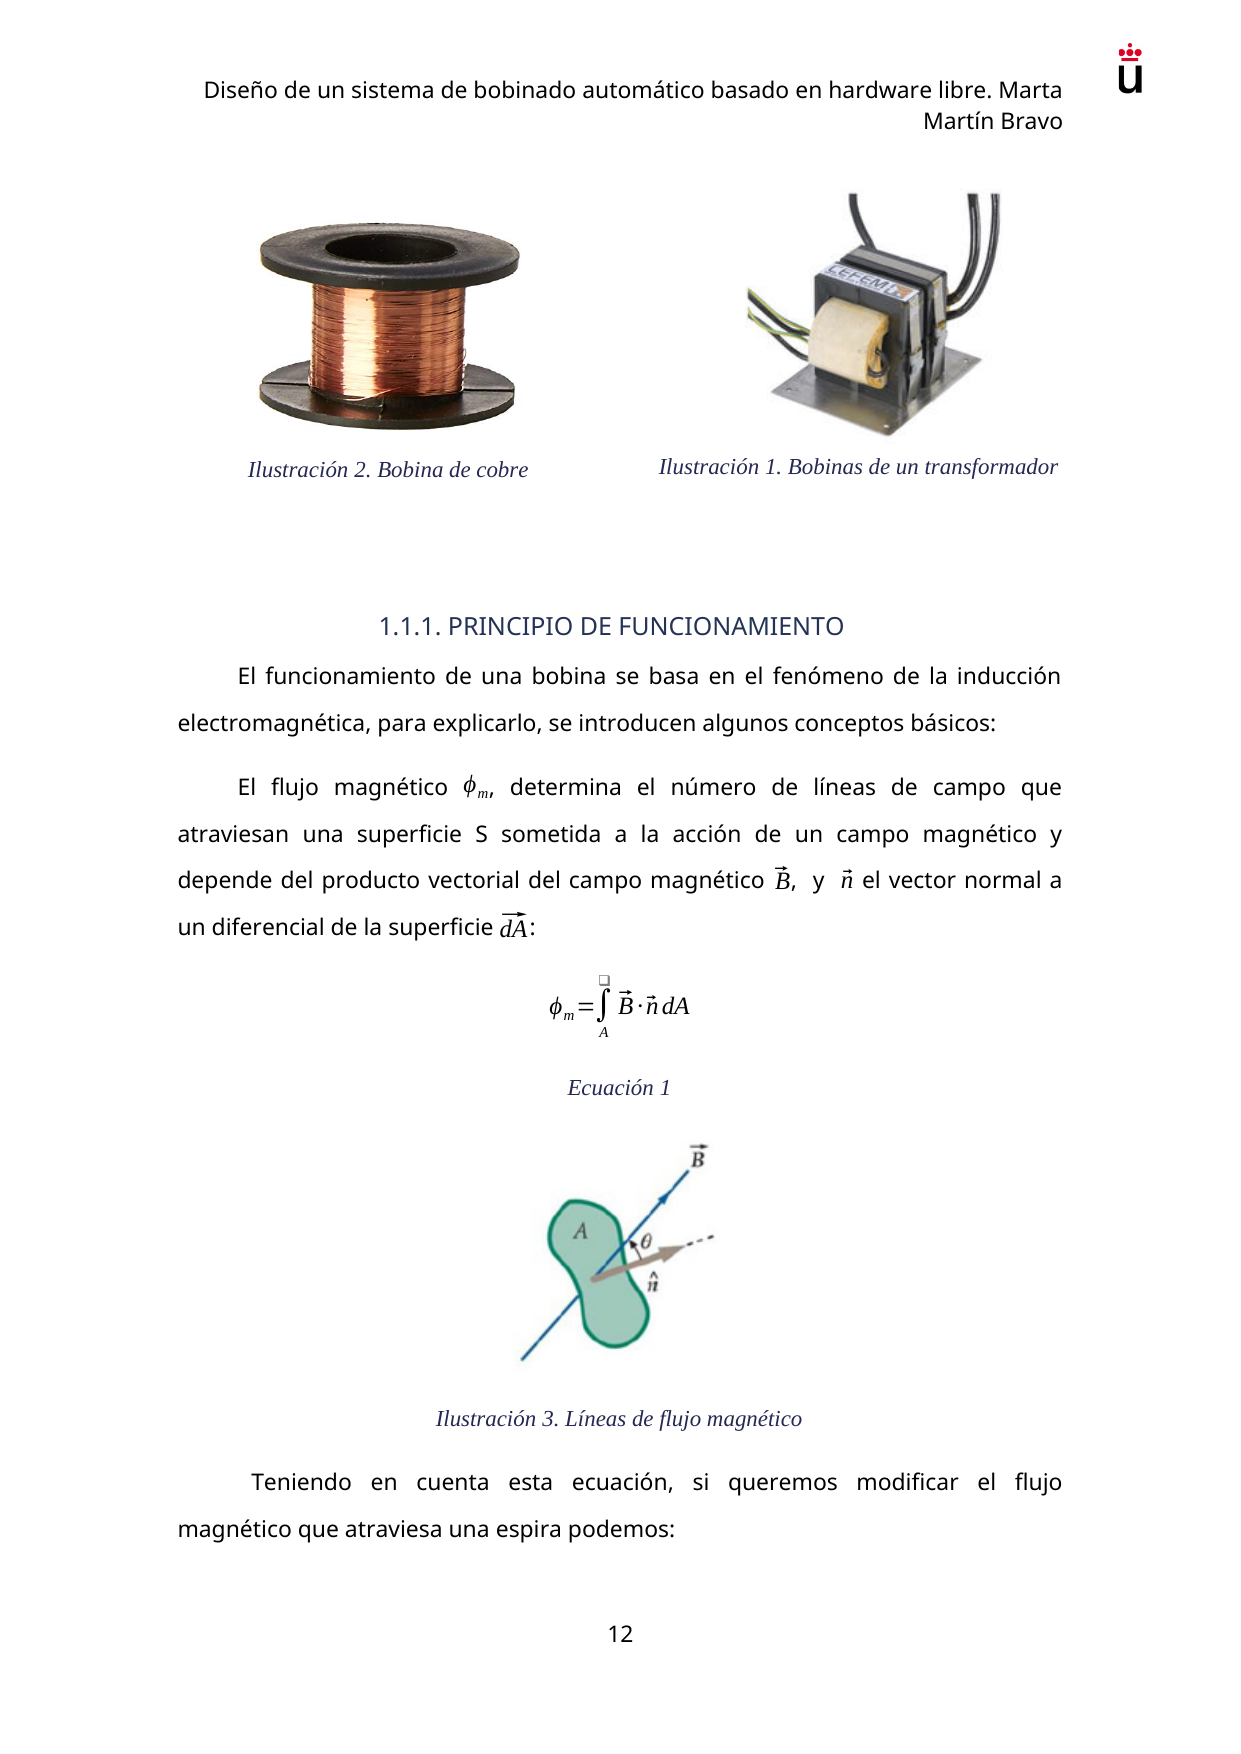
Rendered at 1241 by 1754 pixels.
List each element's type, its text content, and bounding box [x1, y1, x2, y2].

picture [723, 170, 1029, 445]
picture [256, 220, 522, 432]
text Ecuación 1 [177, 1074, 1063, 1100]
subtitle 1.1.1. PRINCIPIO DE FUNCIONAMIENTO [378, 609, 1063, 643]
text Teniendo en cuenta esta ecuación, si queremos modificar el flujo magnético que atraviesa una espira podemos: [177, 1466, 1063, 1544]
picture [1118, 43, 1146, 95]
text El funcionamiento de una bobina se basa en el fenómeno de la inducción electromagnética, para explicarlo, se introducen algunos conceptos básicos: [177, 660, 1063, 738]
picture [491, 1134, 749, 1374]
text El flujo magnético , determina el número de líneas de campo que atraviesan una superficie S sometida a la acción de un campo magnético y depende del producto vectorial del campo magnético , y el vector normal a un diferencial de la superficie : [177, 771, 1063, 943]
